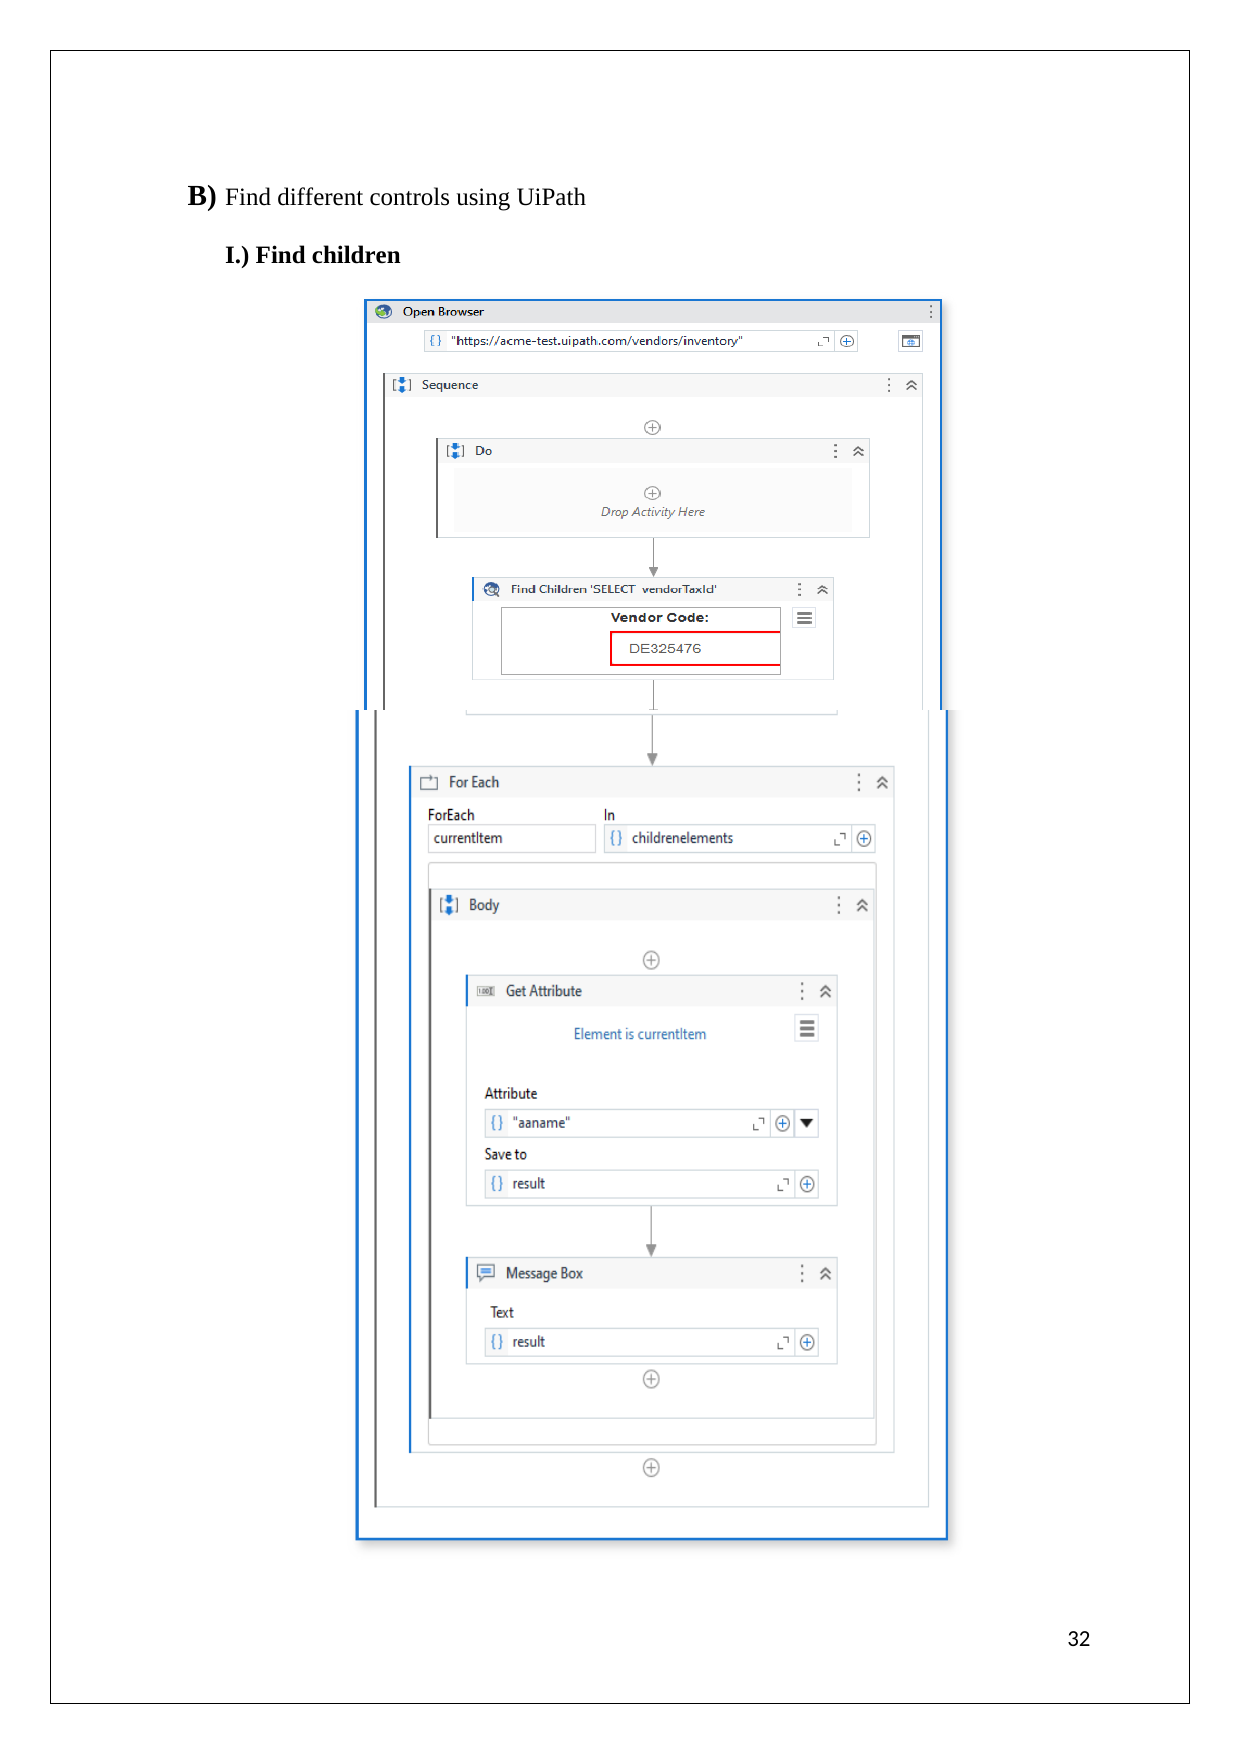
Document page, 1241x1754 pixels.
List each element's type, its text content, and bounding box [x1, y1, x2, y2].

text I.) Find children [225, 240, 1090, 269]
picture [262, 285, 1016, 1562]
list Find different controls using UiPath [187, 178, 1090, 212]
